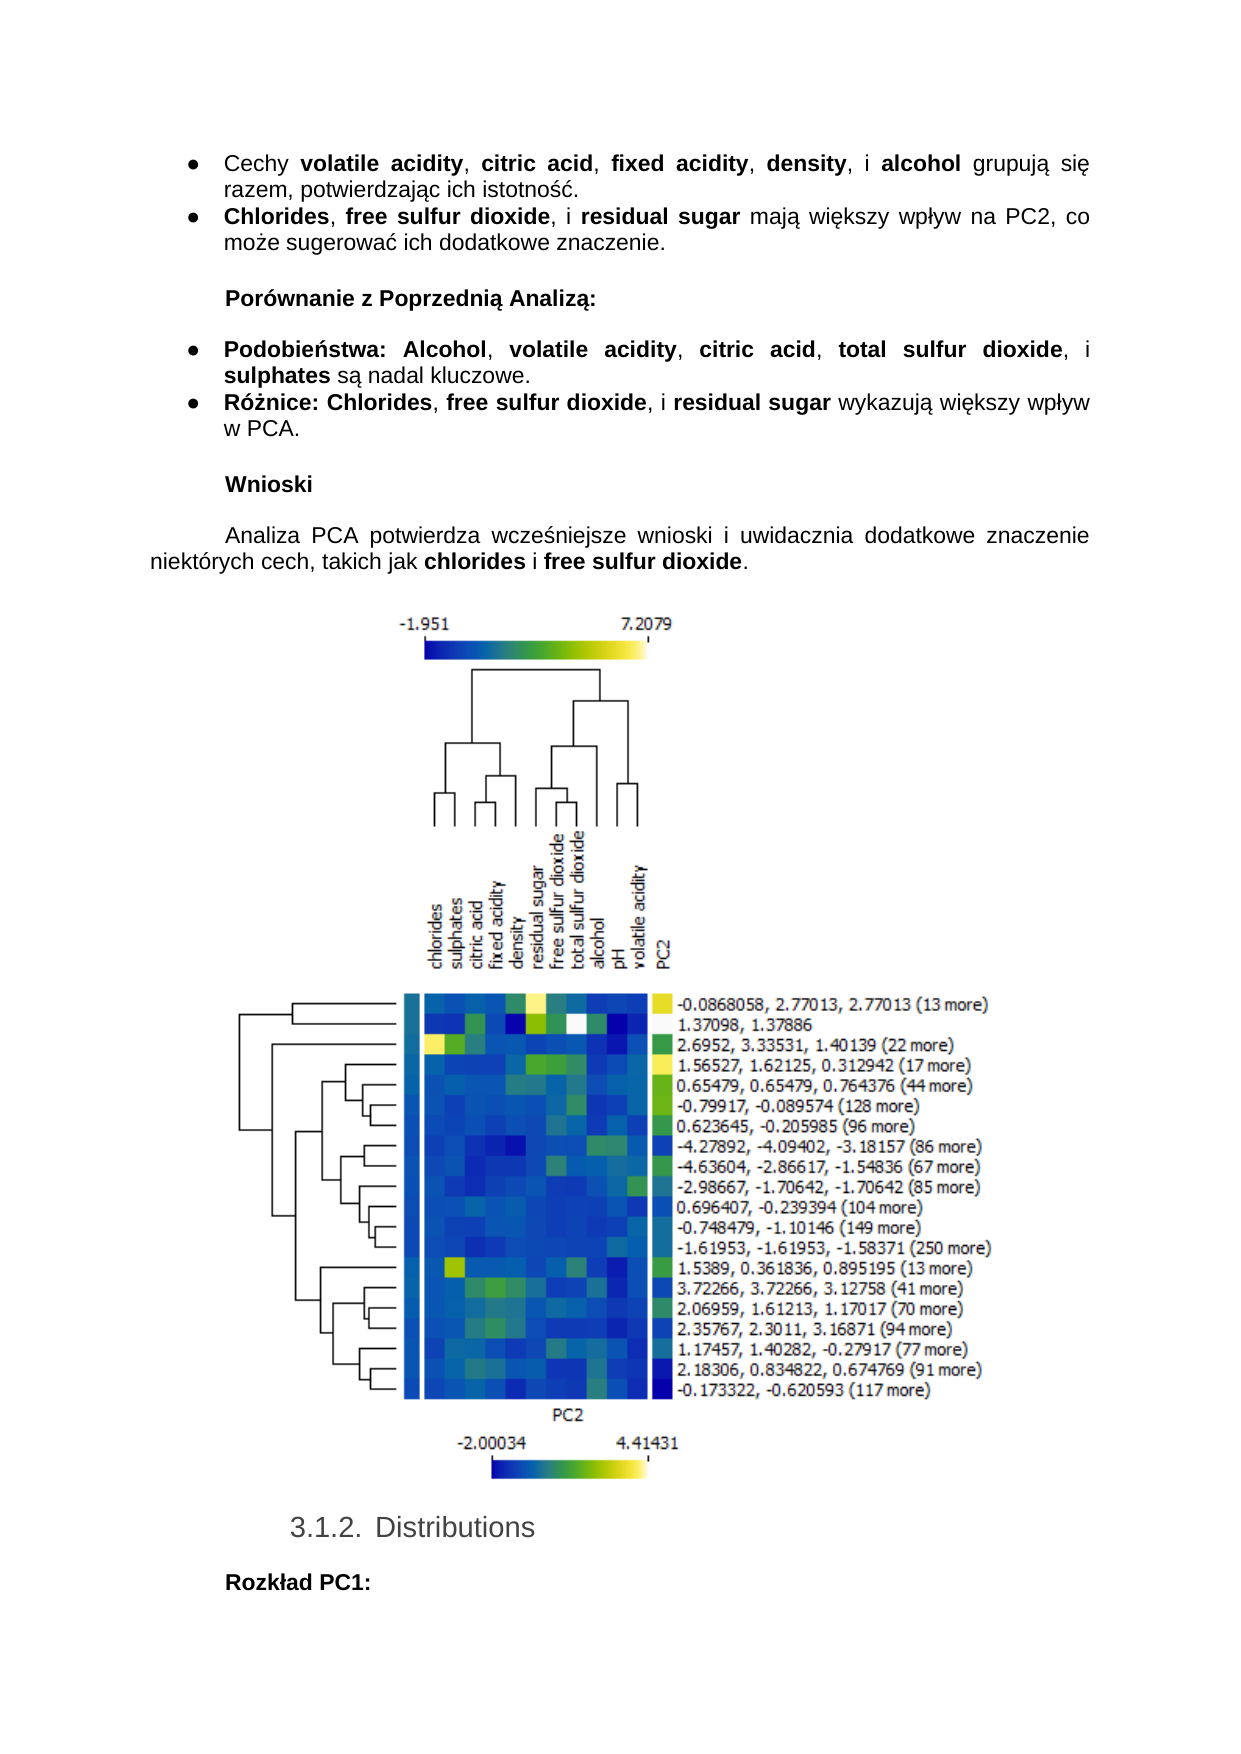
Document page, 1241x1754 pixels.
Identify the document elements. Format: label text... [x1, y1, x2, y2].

list Różnice: Chlorides, free sulfur dioxide, i residual sugar wykazują większy wpływ w PCA. [186, 389, 1090, 441]
text Porównanie z Poprzednią Analizą: [150, 284, 1090, 311]
picture [228, 599, 1013, 1490]
list Cechy volatile acidity, citric acid, fixed acidity, density, i alcohol grupują się razem, potwierdzając ich istotność. [186, 150, 1090, 203]
list Chlorides, free sulfur dioxide, i residual sugar mają większy wpływ na PC2, co może sugerować ich dodatkowe znaczenie. [186, 203, 1090, 255]
list Podobieństwa: Alcohol, volatile acidity, citric acid, total sulfur dioxide, i sulphates są nadal kluczowe. [186, 336, 1090, 389]
subtitle Rozkład PC1: [225, 1569, 1090, 1595]
list Distributions [289, 1510, 1090, 1544]
text Wnioski [150, 471, 1090, 497]
text Analiza PCA potwierdza wcześniejsze wnioski i uwidacznia dodatkowe znaczenie niektórych cech, takich jak chlorides i free sulfur dioxide. [150, 522, 1090, 574]
